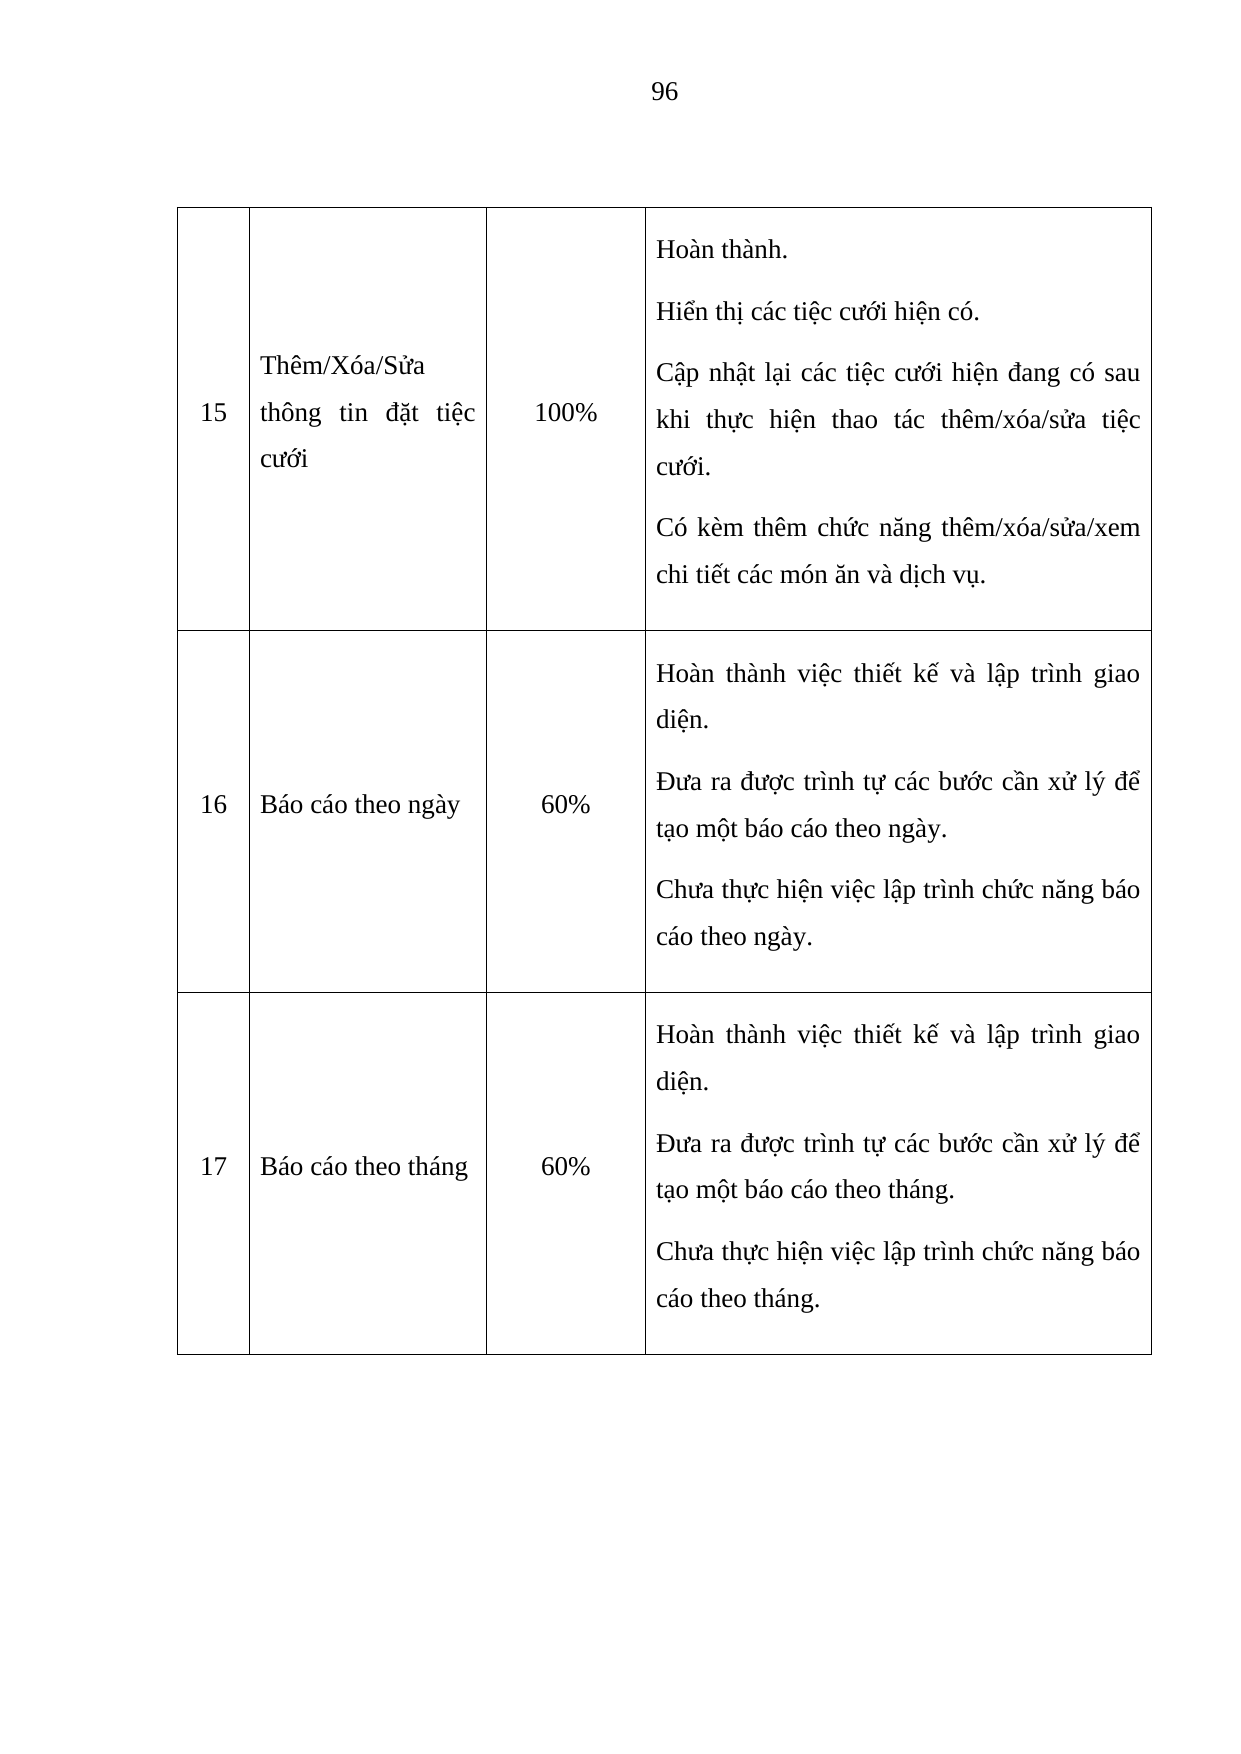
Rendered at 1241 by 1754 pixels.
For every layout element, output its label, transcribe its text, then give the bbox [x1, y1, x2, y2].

table_cell Hoàn thành việc thiết kế và lập trình giao diện. Đưa ra được trình tự các bước cần xử lý để tạo một báo cáo theo ngày. Chưa thực hiện việc lập trình chức năng báo cáo theo ngày. [646, 631, 1151, 992]
table_cell 60% [487, 631, 645, 992]
table_cell Hoàn thành. Hiển thị các tiệc cưới hiện có. Cập nhật lại các tiệc cưới hiện đang có sau khi thực hiện thao tác thêm/xóa/sửa tiệc cưới. Có kèm thêm chức năng thêm/xóa/sửa/xem chi tiết các món ăn và dịch vụ. [646, 208, 1151, 630]
table_cell Báo cáo theo ngày [250, 631, 486, 992]
table_cell Hoàn thành việc thiết kế và lập trình giao diện. Đưa ra được trình tự các bước cần xử lý để tạo một báo cáo theo tháng. Chưa thực hiện việc lập trình chức năng báo cáo theo tháng. [646, 993, 1151, 1354]
table_cell 100% [487, 208, 645, 630]
table_cell 16 [178, 631, 249, 992]
table_cell 15 [178, 208, 249, 630]
table_cell Thêm/Xóa/Sửa thông tin đặt tiệc cưới [250, 208, 486, 630]
table_cell 60% [487, 993, 645, 1354]
table_cell Báo cáo theo tháng [250, 993, 486, 1354]
table_cell 17 [178, 993, 249, 1354]
